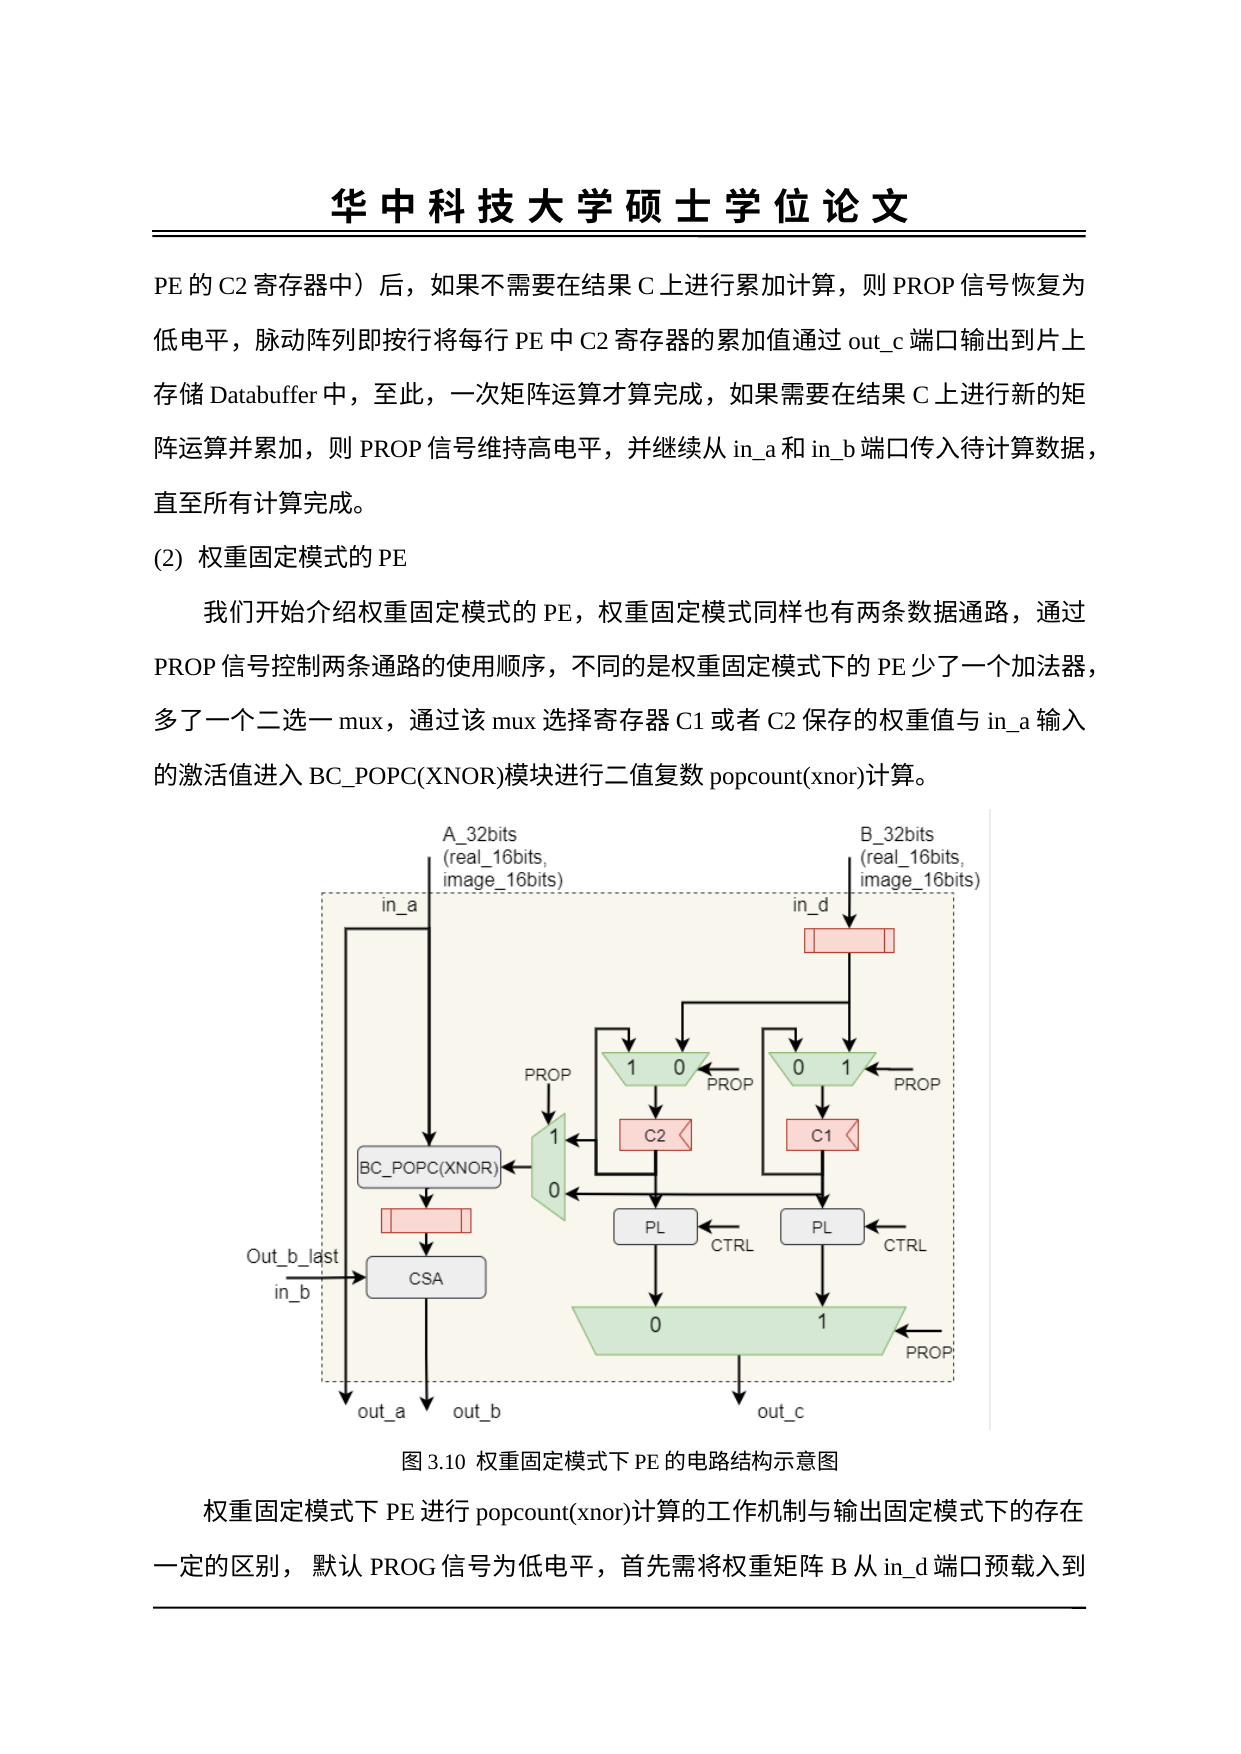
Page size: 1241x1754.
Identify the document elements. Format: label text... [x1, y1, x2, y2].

text 图3.10 权重固定模式下PE的电路结构示意图 [153, 1444, 1087, 1476]
picture [238, 809, 1002, 1430]
list 权重固定模式的PE [153, 538, 1087, 574]
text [153, 1492, 1087, 1582]
text 我们开始介绍权重固定模式的PE，权重固定模式同样也有两条数据通路，通过PROP信号控制两条通路的使用顺序，不同的是权重固定模式下的PE少了一个加法器，多了一个二选一mux，通过该mux选择寄存器C1或者C2保存的权重值与in_a输入的激活值进入BC_POPC(XNOR)模块进行二值复数popcount(xnor)计算。 [153, 592, 1087, 791]
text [153, 266, 1087, 519]
